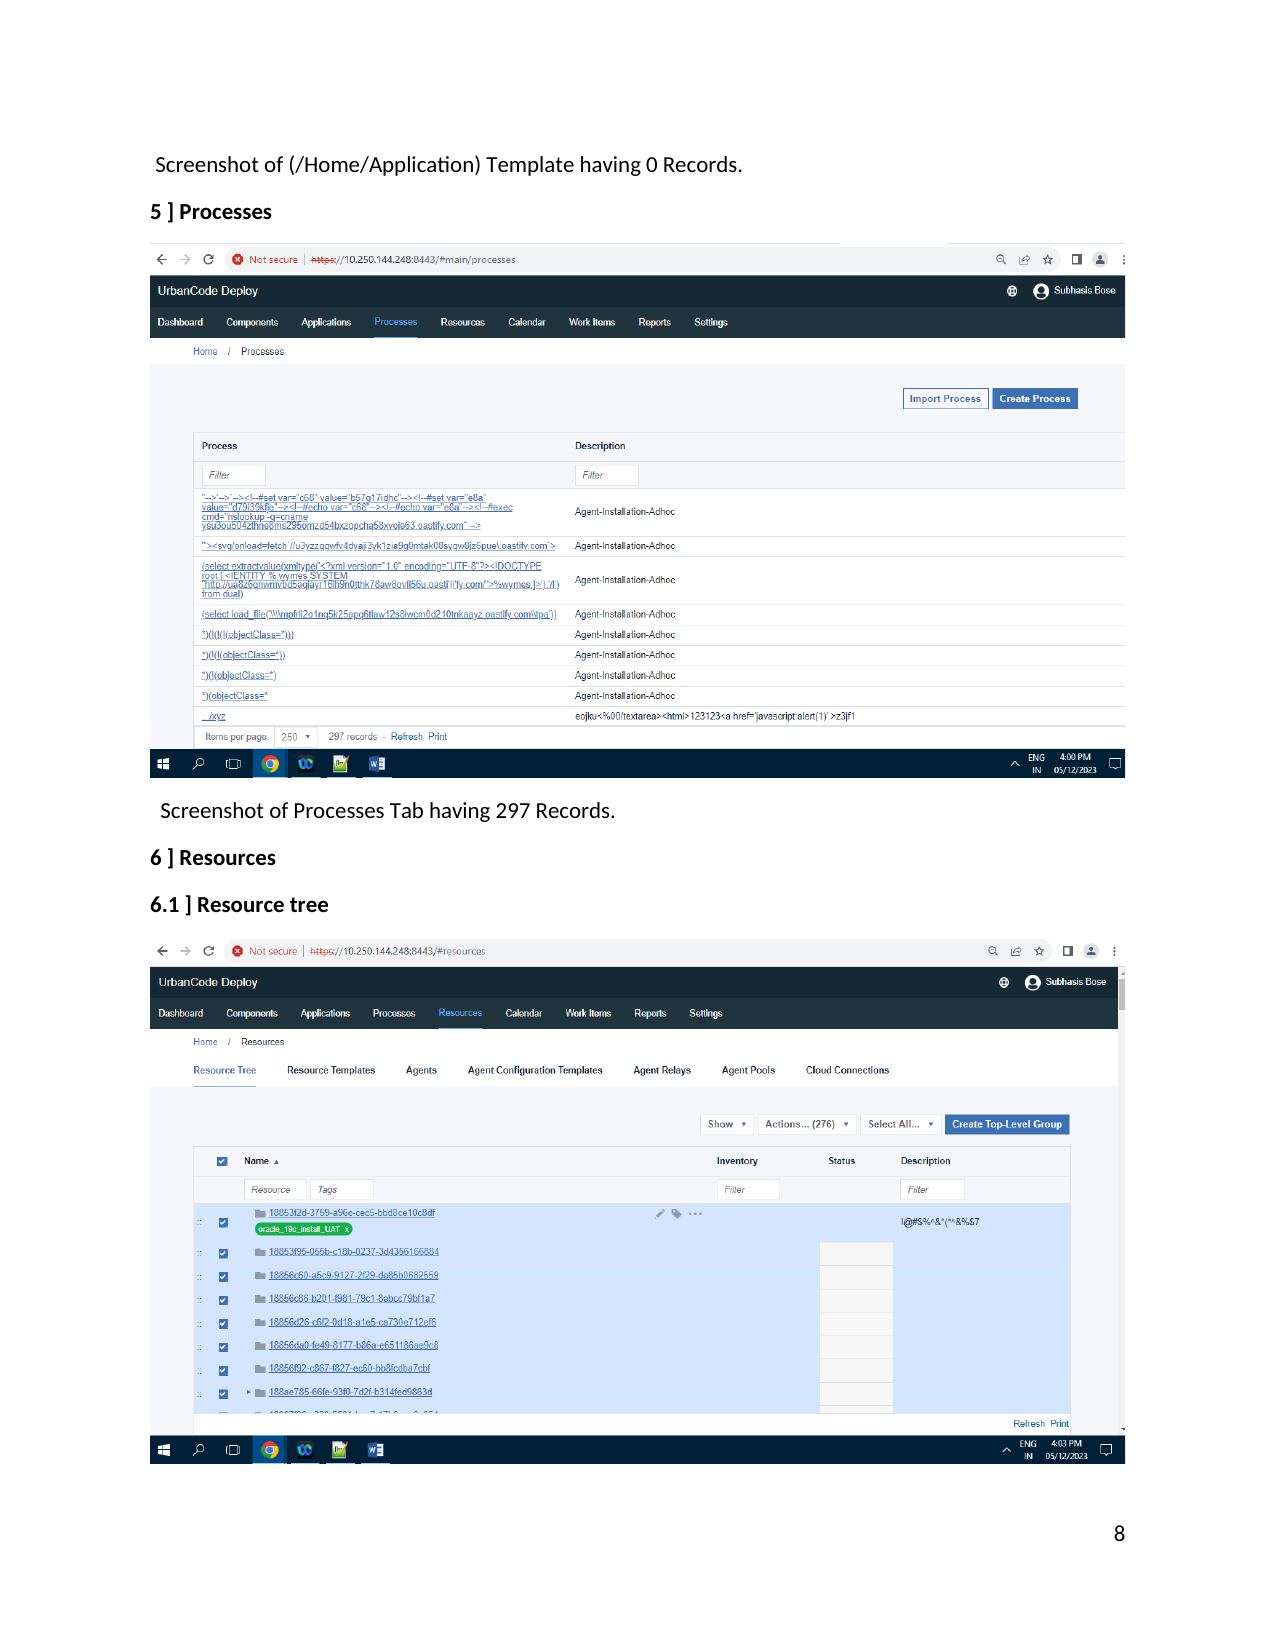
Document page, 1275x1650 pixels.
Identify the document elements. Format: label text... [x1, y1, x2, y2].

picture [150, 937, 1125, 1464]
text Screenshot of (/Home/Application) Template having 0 Records. [150, 150, 1125, 178]
text 6.1 ] Resource tree [150, 890, 1125, 918]
picture [150, 243, 1125, 778]
text 5 ] Processes [150, 197, 1125, 225]
text Screenshot of Processes Tab having 297 Records. [150, 797, 1125, 824]
text 6 ] Resources [150, 843, 1125, 871]
